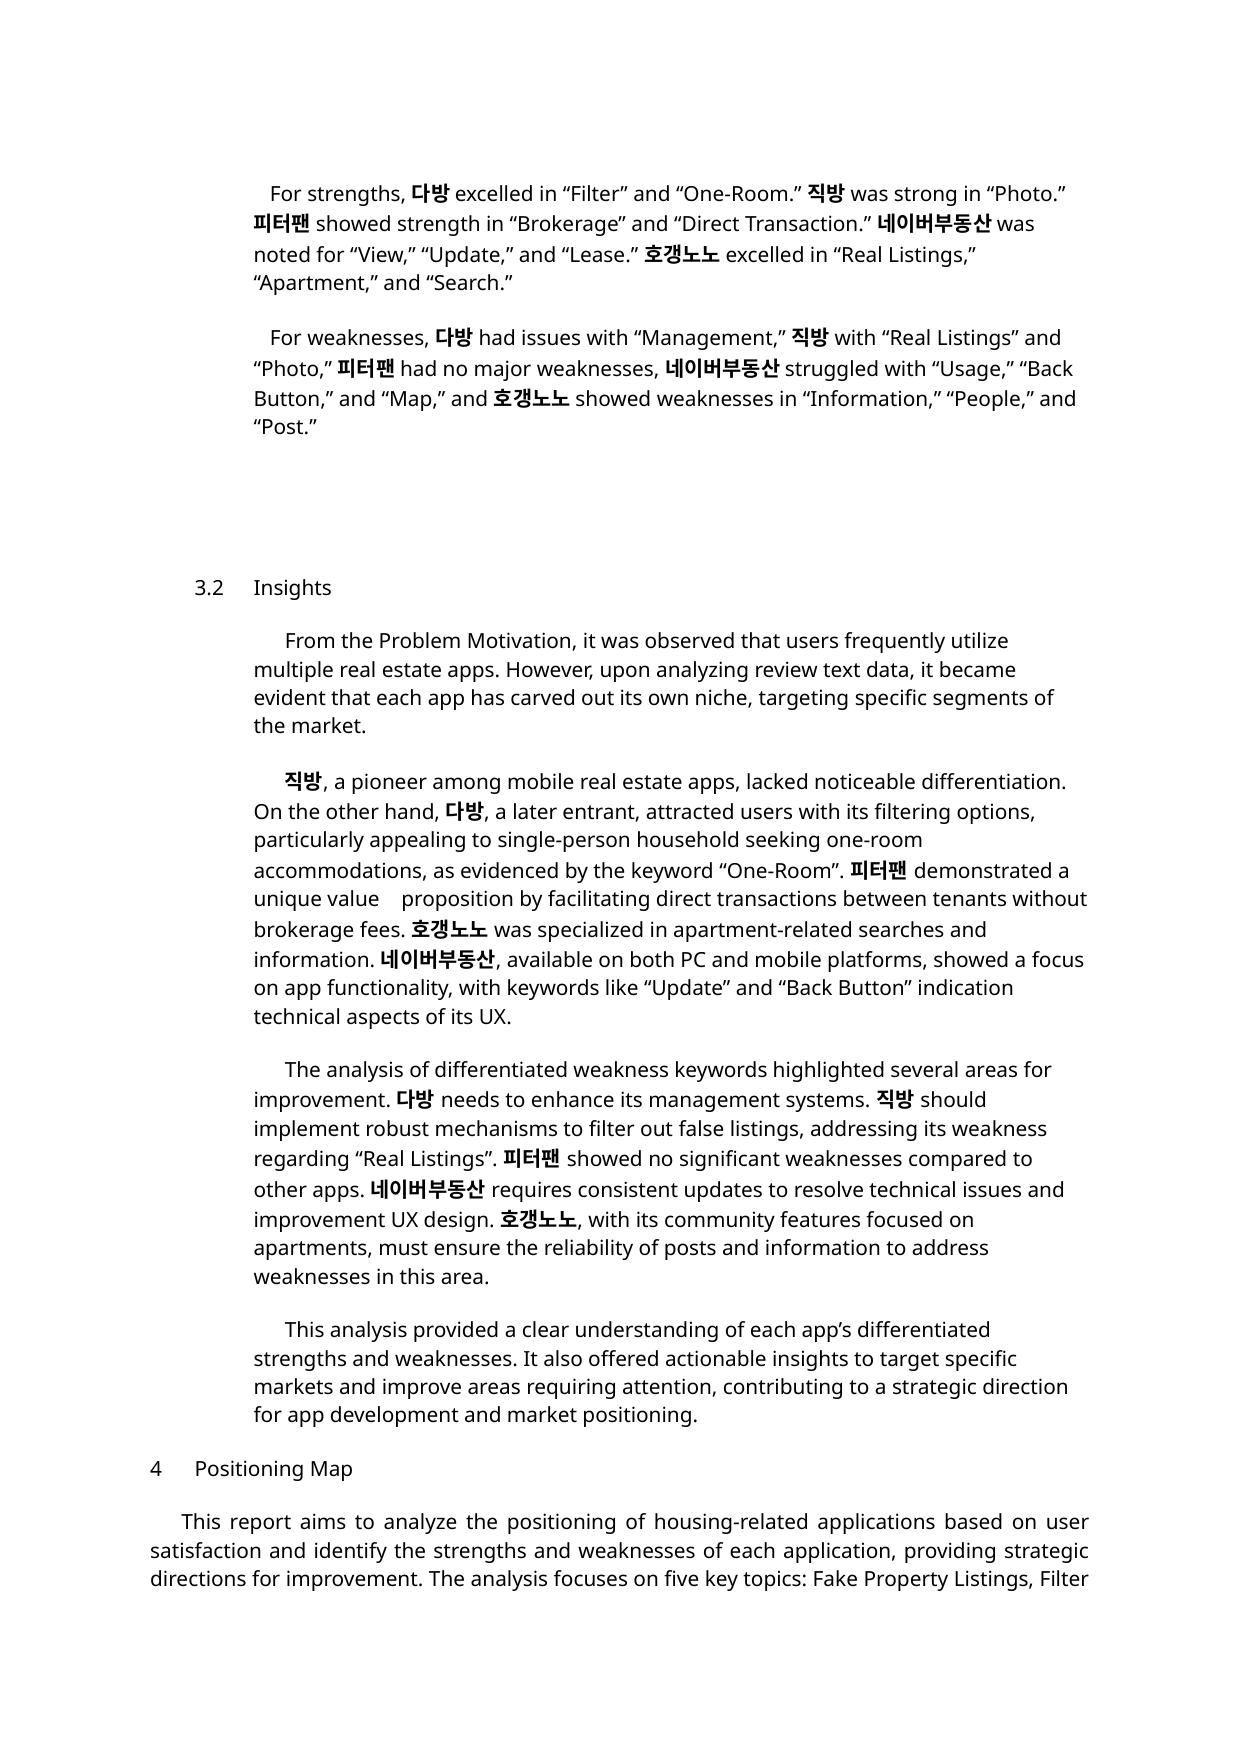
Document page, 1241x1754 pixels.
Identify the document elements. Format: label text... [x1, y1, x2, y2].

list From the Problem Motivation, it was observed that users frequently utilize multiple real estate apps. However, upon analyzing review text data, it became evident that each app has carved out its own niche, targeting specific segments of the market. [253, 626, 1090, 740]
list For strengths, 다방 excelled in “Filter” and “One-Room.” 직방 was strong in “Photo.” 피터팬 showed strength in “Brokerage” and “Direct Transaction.” 네이버부동산 was noted for “View,” “Update,” and “Lease.” 호갱노노 excelled in “Real Listings,” “Apartment,” and “Search.” [253, 177, 1090, 297]
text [150, 1507, 1090, 1593]
list Positioning Map [150, 1454, 1090, 1482]
list 직방, a pioneer among mobile real estate apps, lacked noticeable differentiation. On the other hand, 다방, a later entrant, attracted users with its filtering options, particularly appealing to single-person household seeking one-room accommodations, as evidenced by the keyword “One-Room”. 피터팬 demonstrated a unique value proposition by facilitating direct transactions between tenants without brokerage fees. 호갱노노 was specialized in apartment-related searches and information. 네이버부동산, available on both PC and mobile platforms, showed a focus on app functionality, with keywords like “Update” and “Back Button” indication technical aspects of its UX. [253, 765, 1090, 1030]
list Insights [194, 573, 1090, 601]
list The analysis of differentiated weakness keywords highlighted several areas for improvement. 다방 needs to enhance its management systems. 직방 should implement robust mechanisms to filter out false listings, addressing its weakness regarding “Real Listings”. 피터팬 showed no significant weaknesses compared to other apps. 네이버부동산 requires consistent updates to resolve technical issues and improvement UX design. 호갱노노, with its community features focused on apartments, must ensure the reliability of posts and information to address weaknesses in this area. [253, 1055, 1090, 1290]
list This analysis provided a clear understanding of each app’s differentiated strengths and weaknesses. It also offered actionable insights to target specific markets and improve areas requiring attention, contributing to a strategic direction for app development and market positioning. [253, 1315, 1090, 1429]
list For weaknesses, 다방 had issues with “Management,” 직방 with “Real Listings” and “Photo,” 피터팬 had no major weaknesses, 네이버부동산 struggled with “Usage,” “Back Button,” and “Map,” and 호갱노노 showed weaknesses in “Information,” “People,” and “Post.” [253, 322, 1090, 441]
